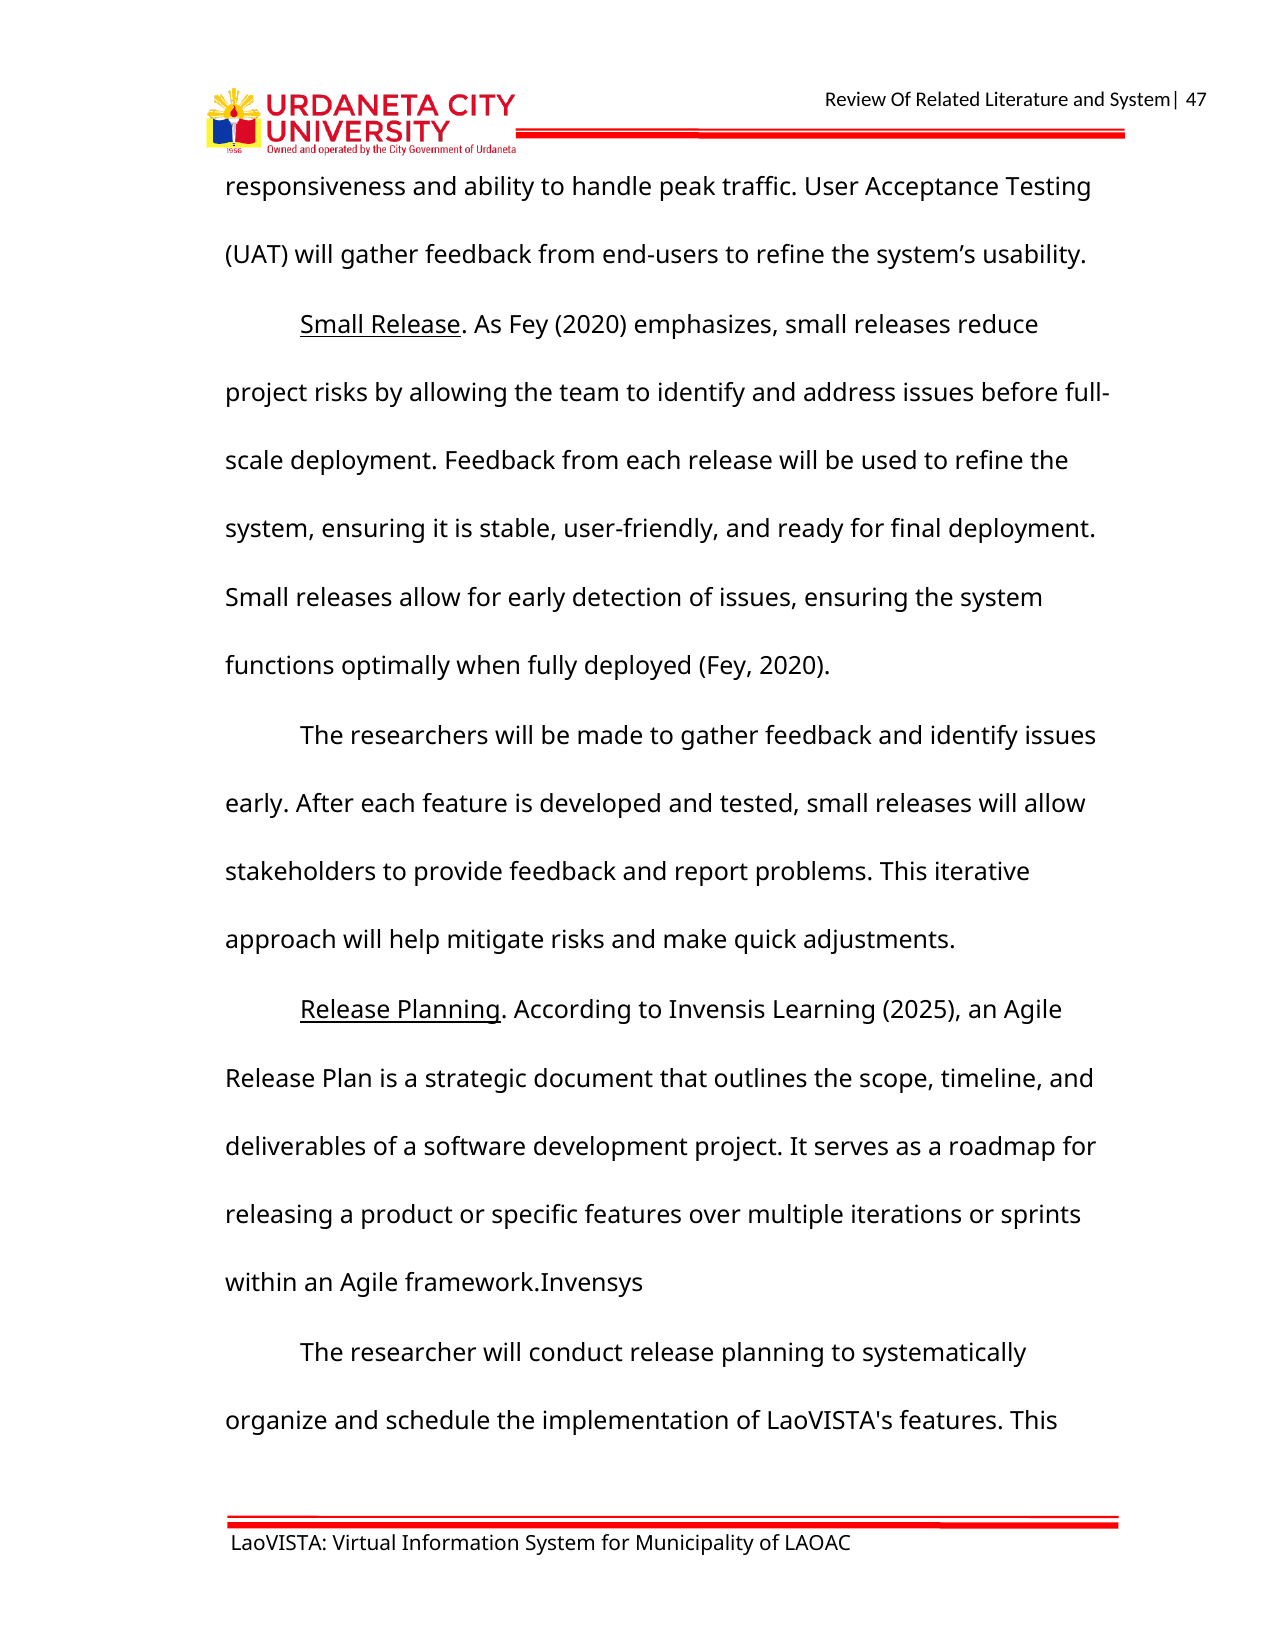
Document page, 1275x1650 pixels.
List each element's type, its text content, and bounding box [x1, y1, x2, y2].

text Small Release. As Fey (2020) emphasizes, small releases reduce project risks by allowing the team to identify and address issues before full-scale deployment. Feedback from each release will be used to refine the system, ensuring it is stable, user-friendly, and ready for final deployment. Small releases allow for early detection of issues, ensuring the system functions optimally when fully deployed (Fey, 2020). [225, 307, 1125, 681]
picture [206, 87, 516, 156]
text Release Planning.​ According to Invensis Learning (2025), an Agile Release Plan is a strategic document that outlines the scope, timeline, and deliverables of a software development project. It serves as a roadmap for releasing a product or specific features over multiple iterations or sprints within an Agile framework.​Invensys [225, 992, 1125, 1299]
text The researchers will be made to gather feedback and identify issues early. After each feature is developed and tested, small releases will allow stakeholders to provide feedback and report problems. This iterative approach will help mitigate risks and make quick adjustments. [225, 718, 1125, 956]
